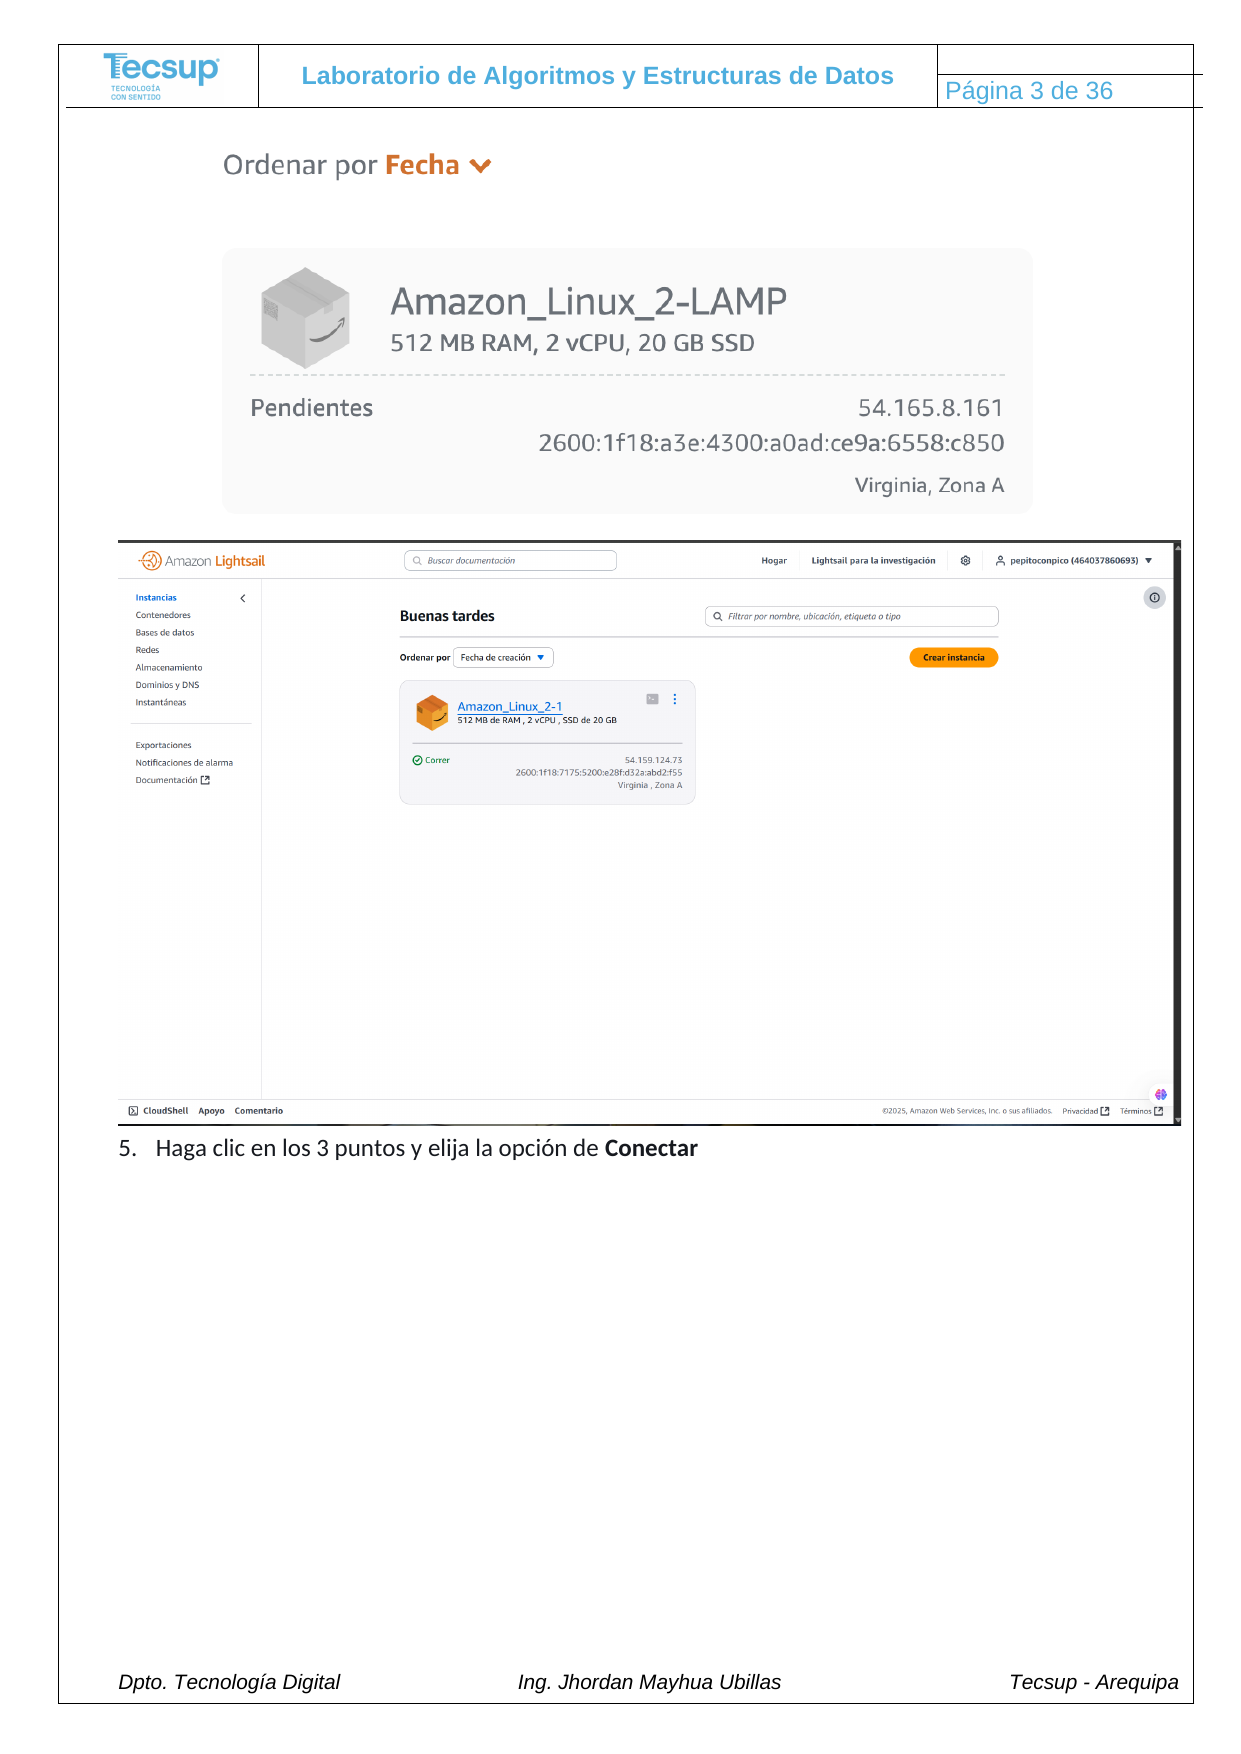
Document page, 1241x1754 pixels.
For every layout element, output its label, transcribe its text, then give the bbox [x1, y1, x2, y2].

list Haga clic en los 3 puntos y elija la opción de Conectar [118, 1126, 1181, 1163]
picture [100, 47, 225, 105]
picture [118, 138, 1182, 1126]
